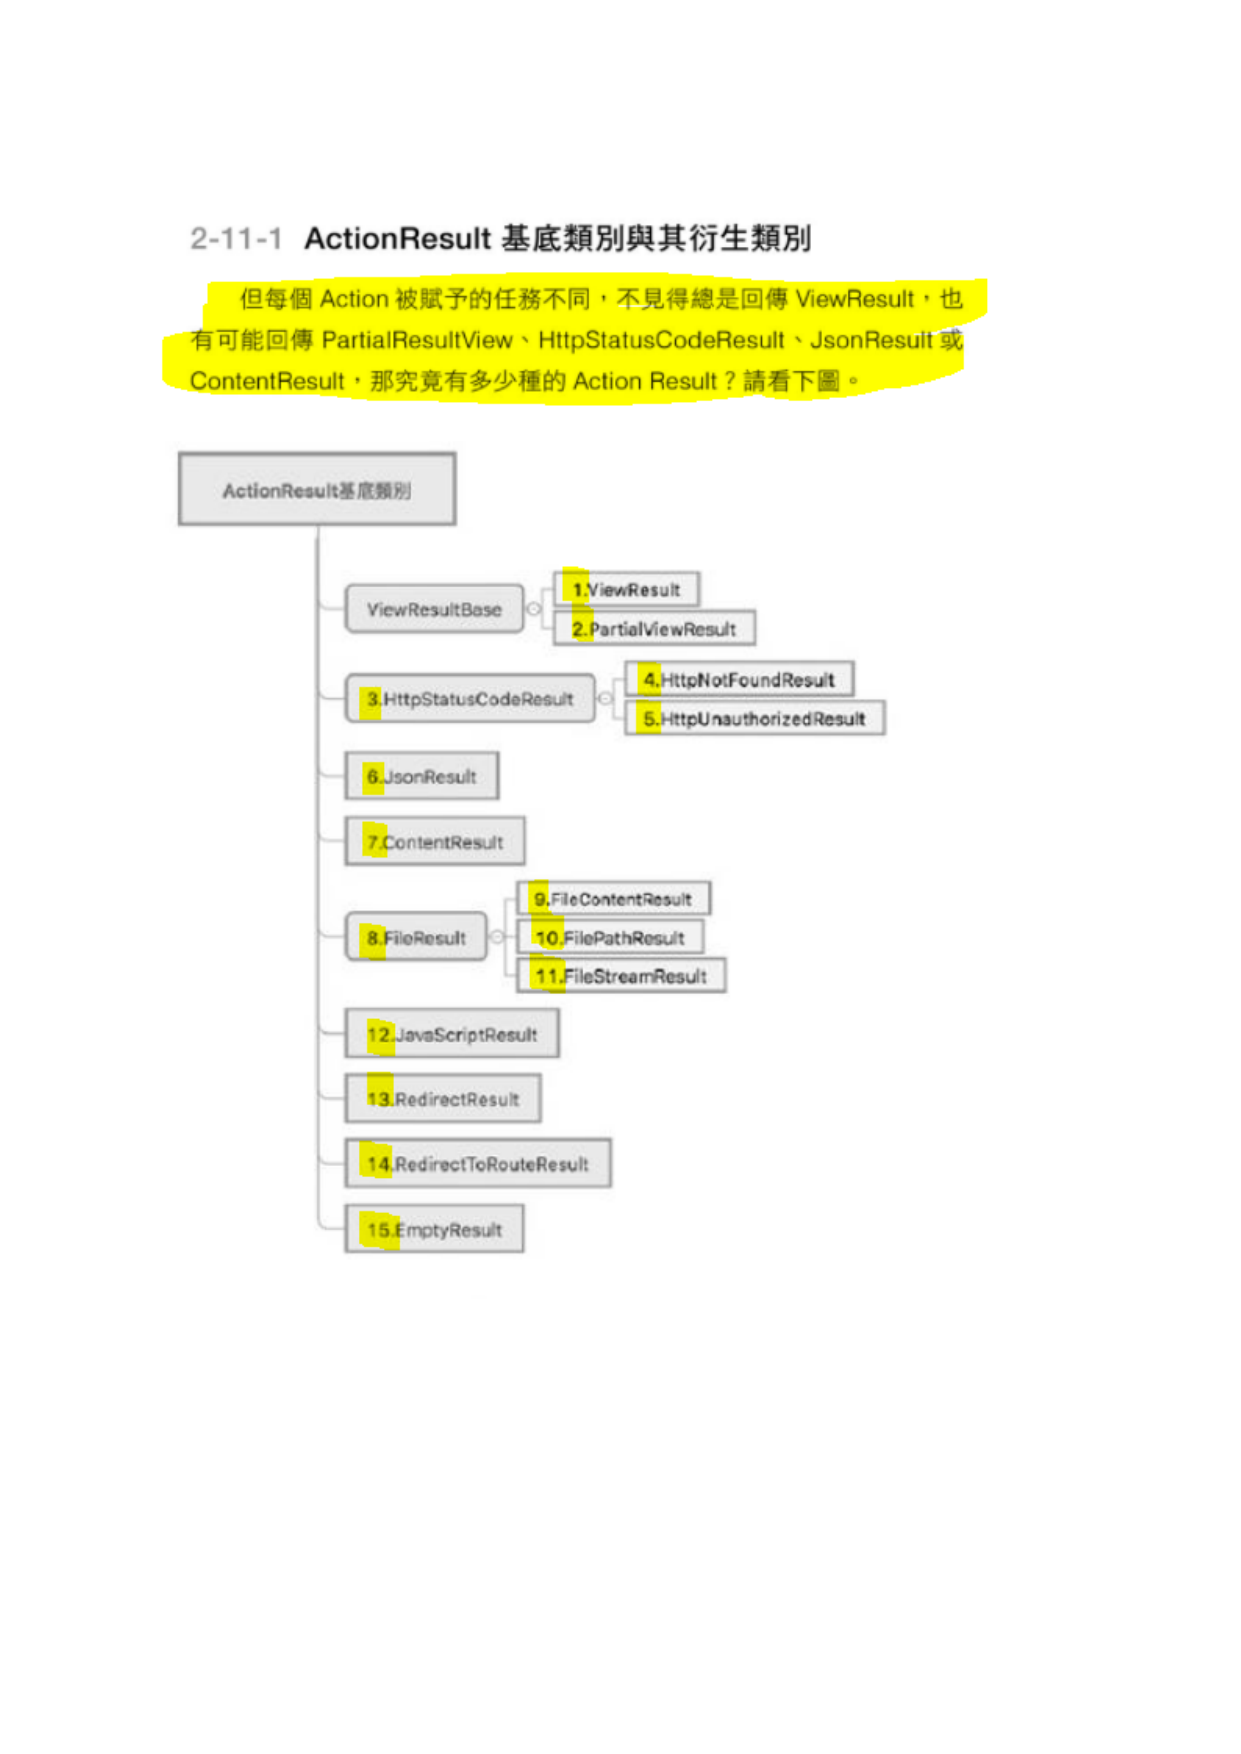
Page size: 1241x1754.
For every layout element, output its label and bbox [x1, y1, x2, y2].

picture [150, 210, 1011, 423]
picture [150, 426, 935, 1299]
